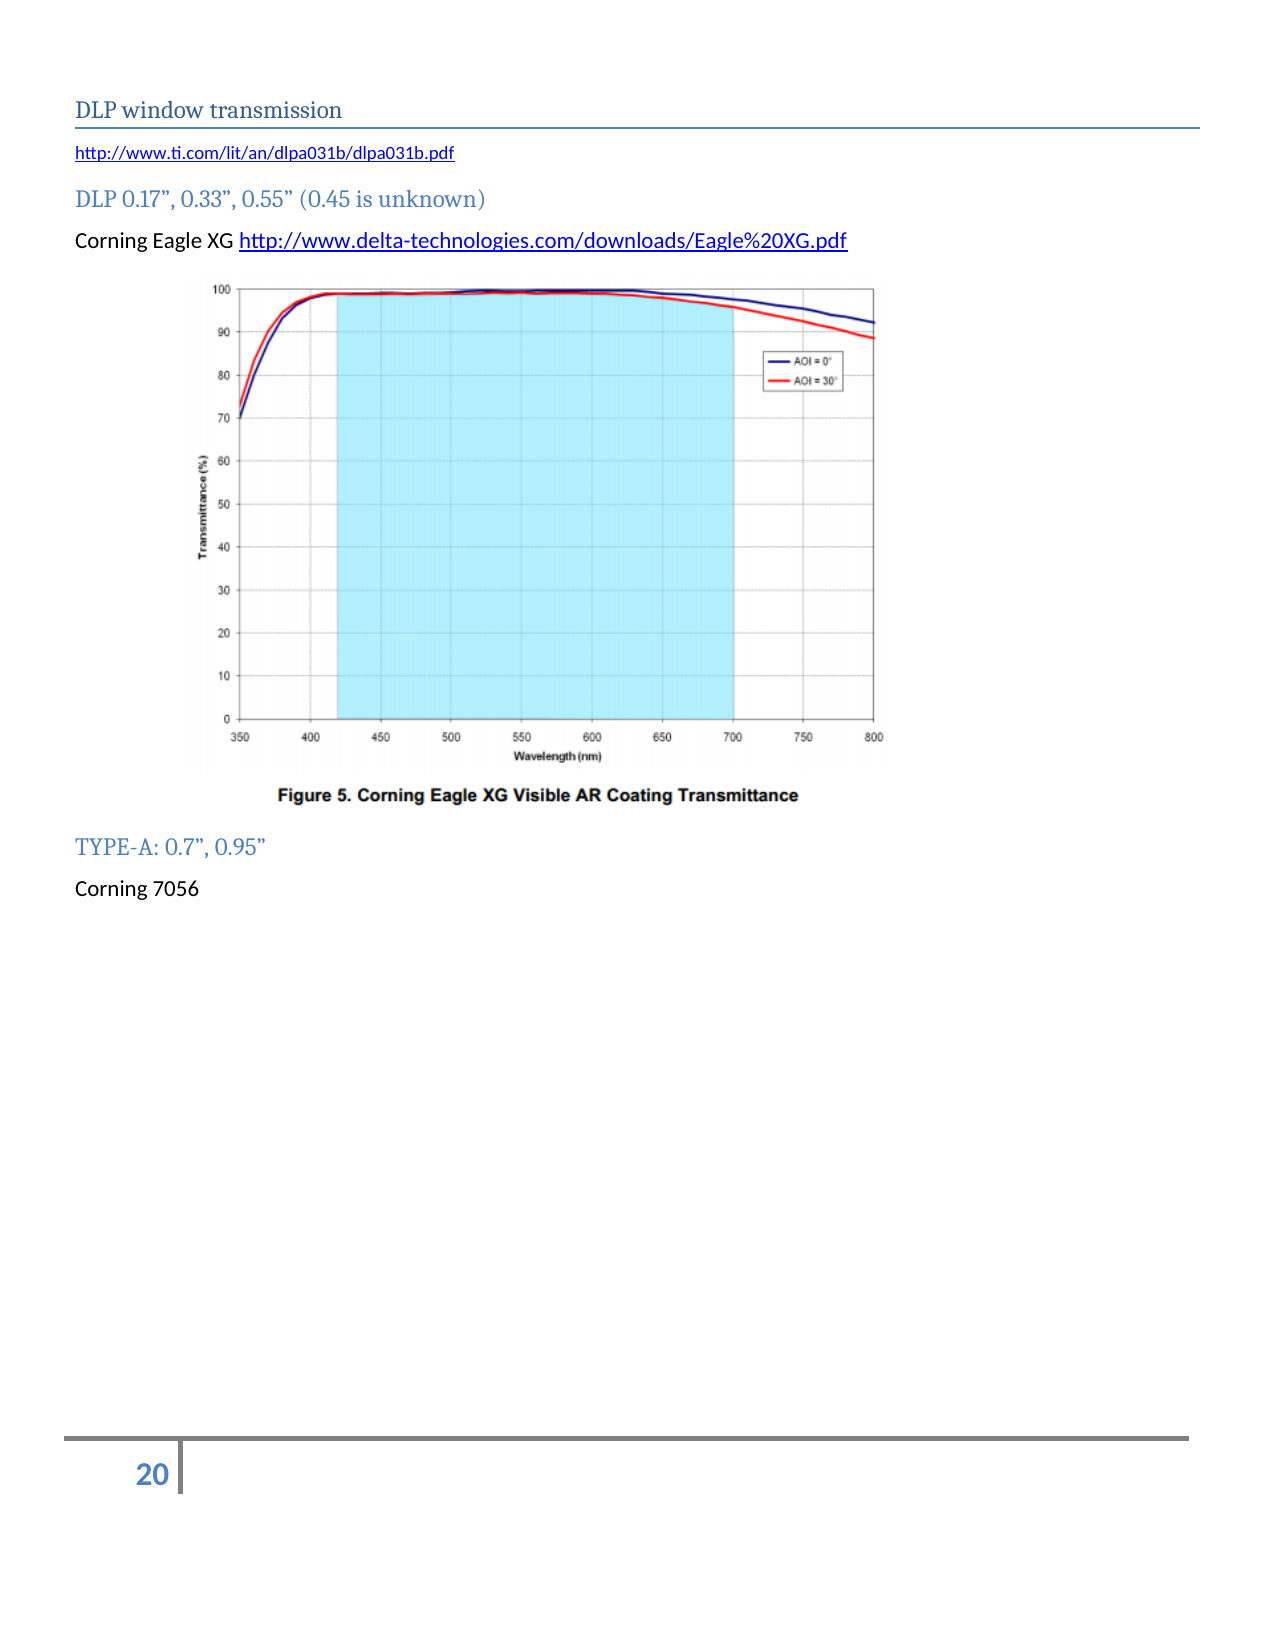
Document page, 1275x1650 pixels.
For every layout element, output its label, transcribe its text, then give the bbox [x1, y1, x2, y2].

subtitle DLP 0.17”, 0.33”, 0.55” (0.45 is unknown) [75, 185, 1200, 214]
subtitle DLP window transmission [75, 96, 1200, 127]
text http://www.ti.com/lit/an/dlpa031b/dlpa031b.pdf [75, 141, 1200, 164]
text Corning Eagle XG http://www.delta-technologies.com/downloads/Eagle%20XG.pdf [75, 226, 1200, 254]
text Corning 7056 [75, 874, 1200, 902]
subtitle TYPE-A: 0.7”, 0.95” [75, 833, 1200, 861]
picture [150, 266, 922, 812]
